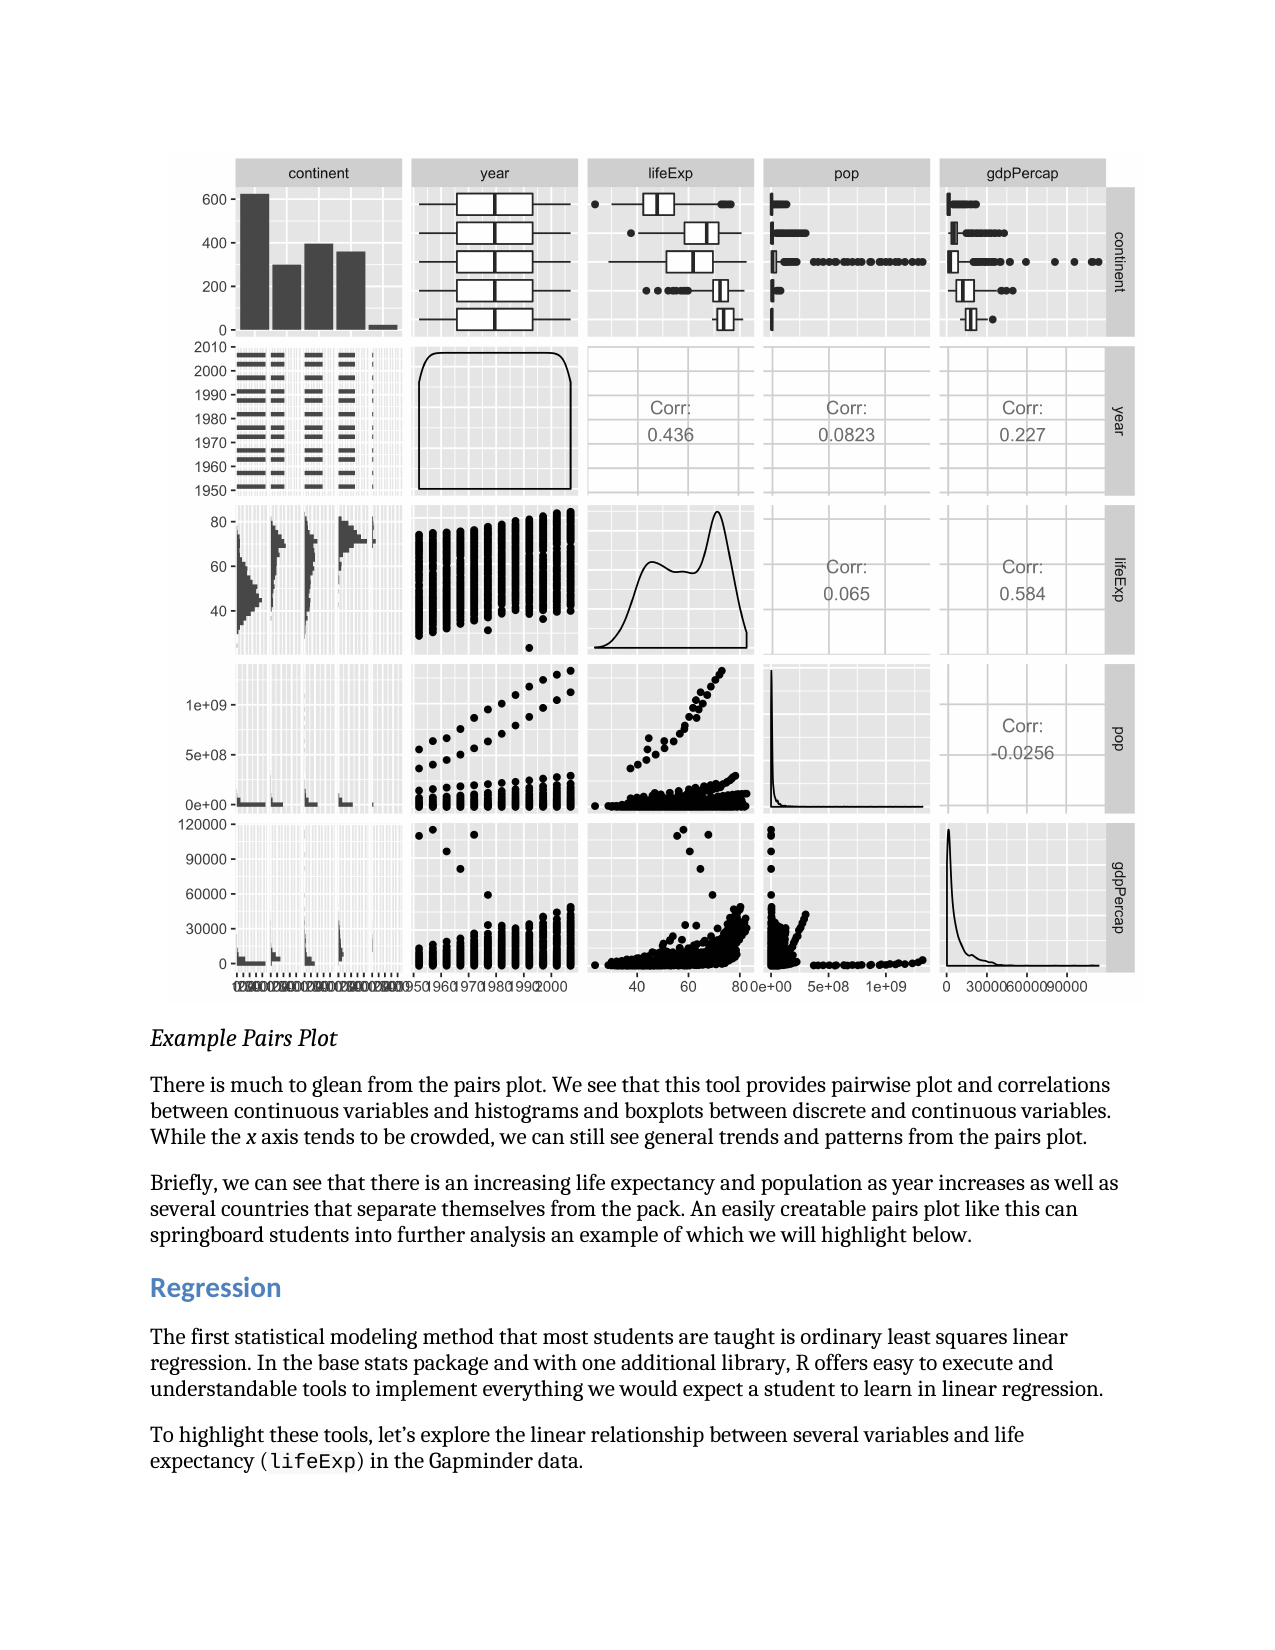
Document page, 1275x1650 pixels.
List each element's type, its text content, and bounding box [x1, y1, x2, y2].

text There is much to glean from the pairs plot. We see that this tool provides pairwise plot and correlations between continuous variables and histograms and boxplots between discrete and continuous variables. While the x axis tends to be crowded, we can still see general trends and patterns from the pairs plot. [150, 1071, 1125, 1151]
text The first statistical modeling method that most students are taught is ordinary least squares linear regression. In the base stats package and with one additional library, R offers easy to execute and understandable tools to implement everything we would expect a student to learn in linear regression. [150, 1323, 1125, 1403]
subtitle Regression [150, 1269, 1125, 1305]
text Example Pairs Plot [150, 1024, 1125, 1053]
picture [168, 150, 1144, 1004]
text To highlight these tools, let’s explore the linear relationship between several variables and life expectancy (lifeExp) in the Gapminder data. [150, 1421, 1125, 1474]
text Briefly, we can see that there is an increasing life expectancy and population as year increases as well as several countries that separate themselves from the pack. An easily creatable pairs plot like this can springboard students into further analysis an example of which we will highlight below. [150, 1169, 1125, 1248]
